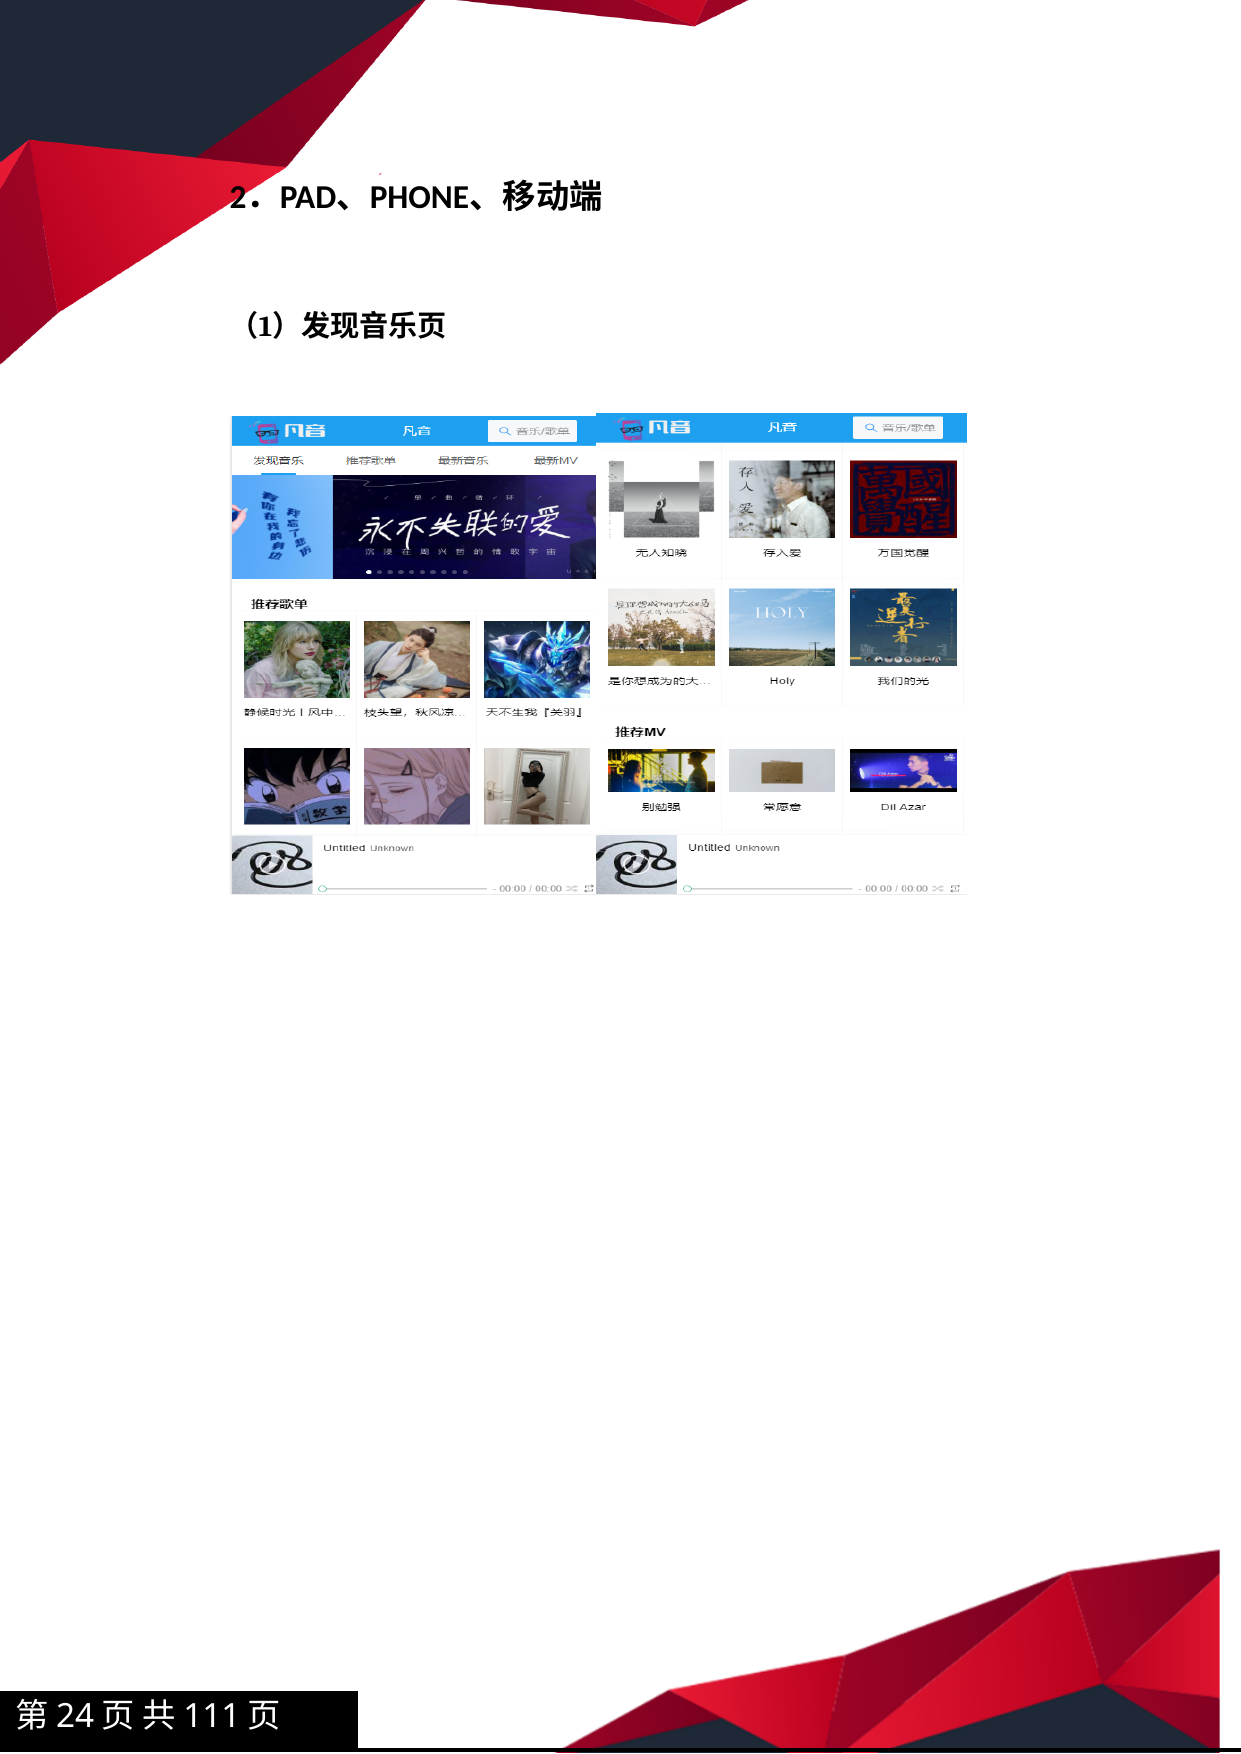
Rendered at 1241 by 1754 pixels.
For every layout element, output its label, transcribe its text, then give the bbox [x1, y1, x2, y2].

picture [229, 413, 967, 895]
picture [0, 0, 777, 387]
picture [0, 1488, 1241, 1753]
subtitle PAD、PHONE、移动端 [187, 162, 1053, 227]
subtitle 发现音乐页 [187, 291, 1053, 356]
